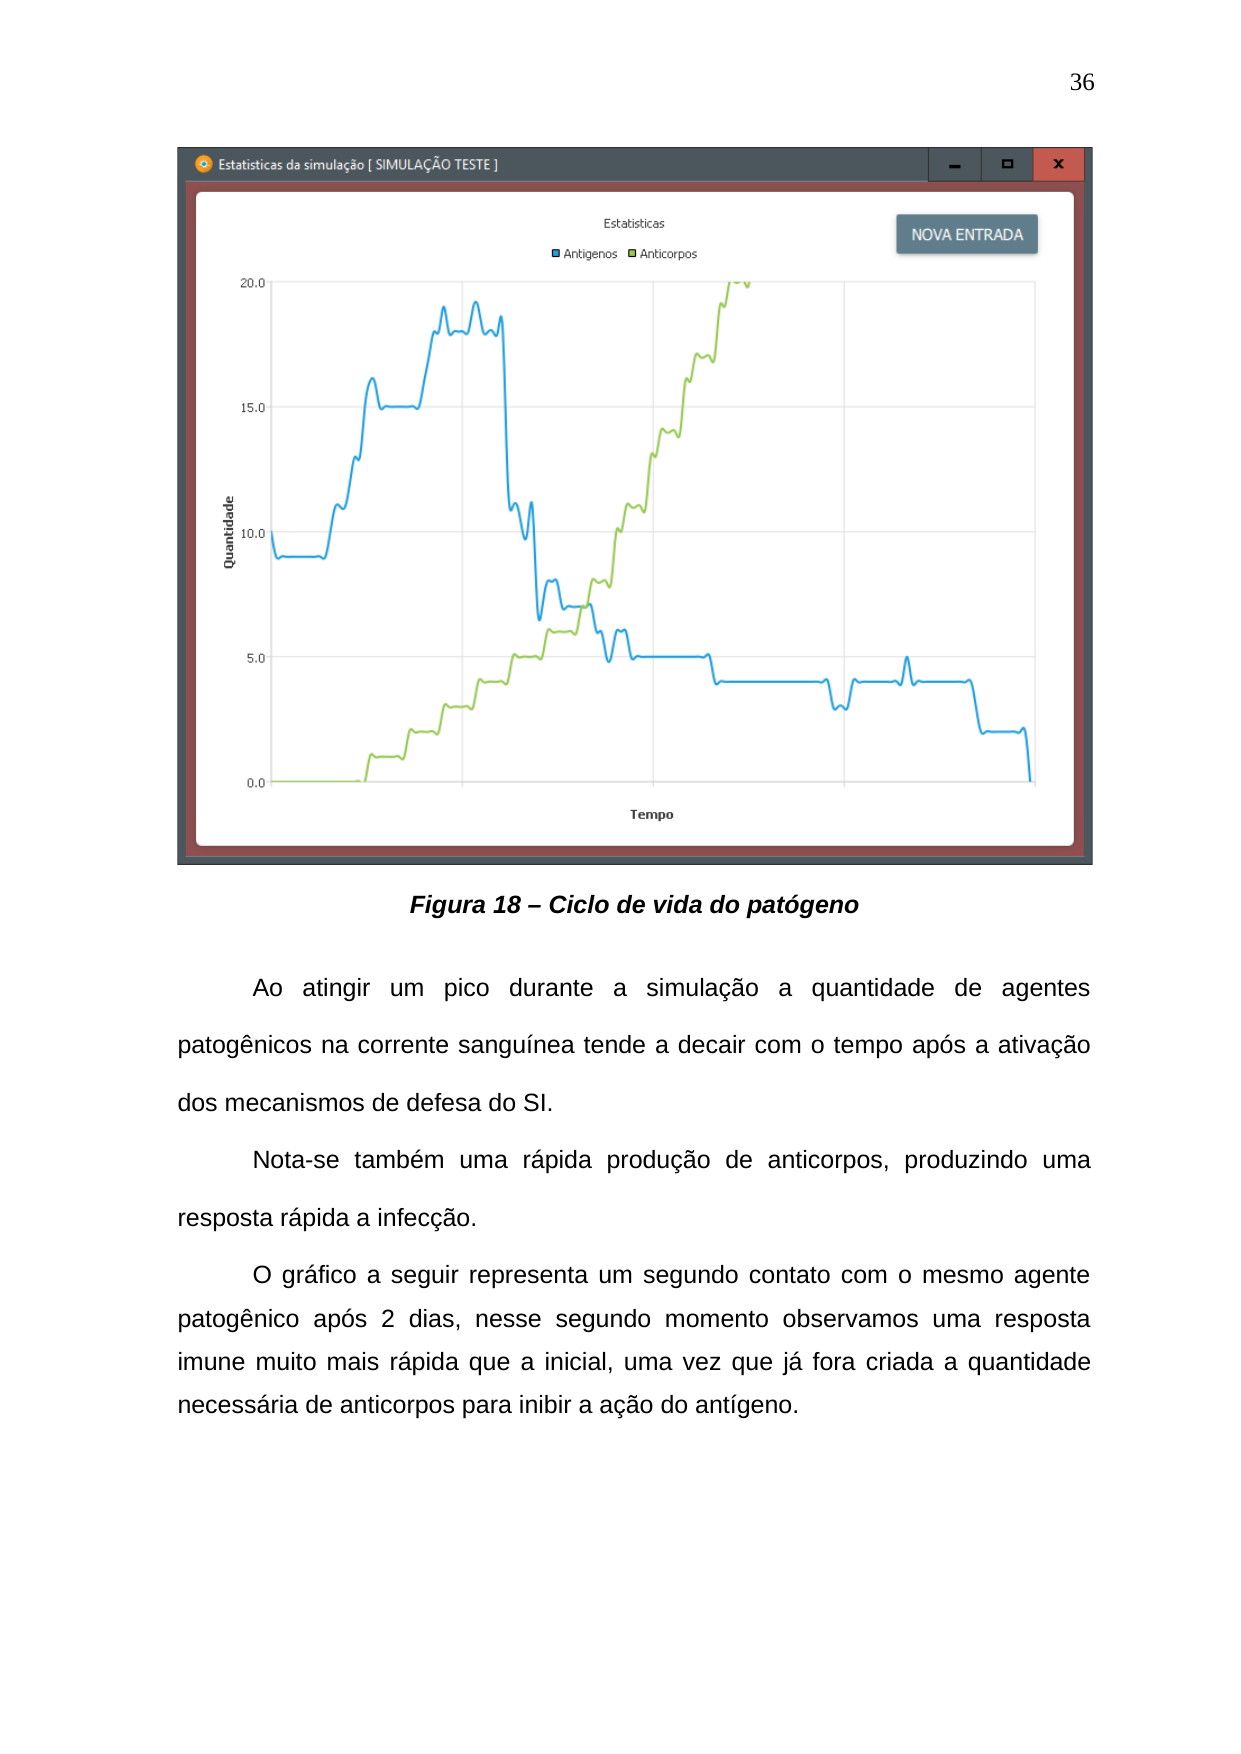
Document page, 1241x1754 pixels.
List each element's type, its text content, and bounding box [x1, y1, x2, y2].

picture [177, 147, 1093, 865]
text O gráfico a seguir representa um segundo contato com o mesmo agente patogênico após 2 dias, nesse segundo momento observamos uma resposta imune muito mais rápida que a inicial, uma vez que já fora criada a quantidade necessária de anticorpos para inibir a ação do antígeno. [177, 1261, 1092, 1419]
text Figura 18 – Ciclo de vida do patógeno [177, 891, 1094, 919]
text Ao atingir um pico durante a simulação a quantidade de agentes patogênicos na corrente sanguínea tende a decair com o tempo após a ativação dos mecanismos de defesa do SI. [177, 973, 1092, 1117]
text Nota-se também uma rápida produção de anticorpos, produzindo uma resposta rápida a infecção. [177, 1146, 1092, 1232]
